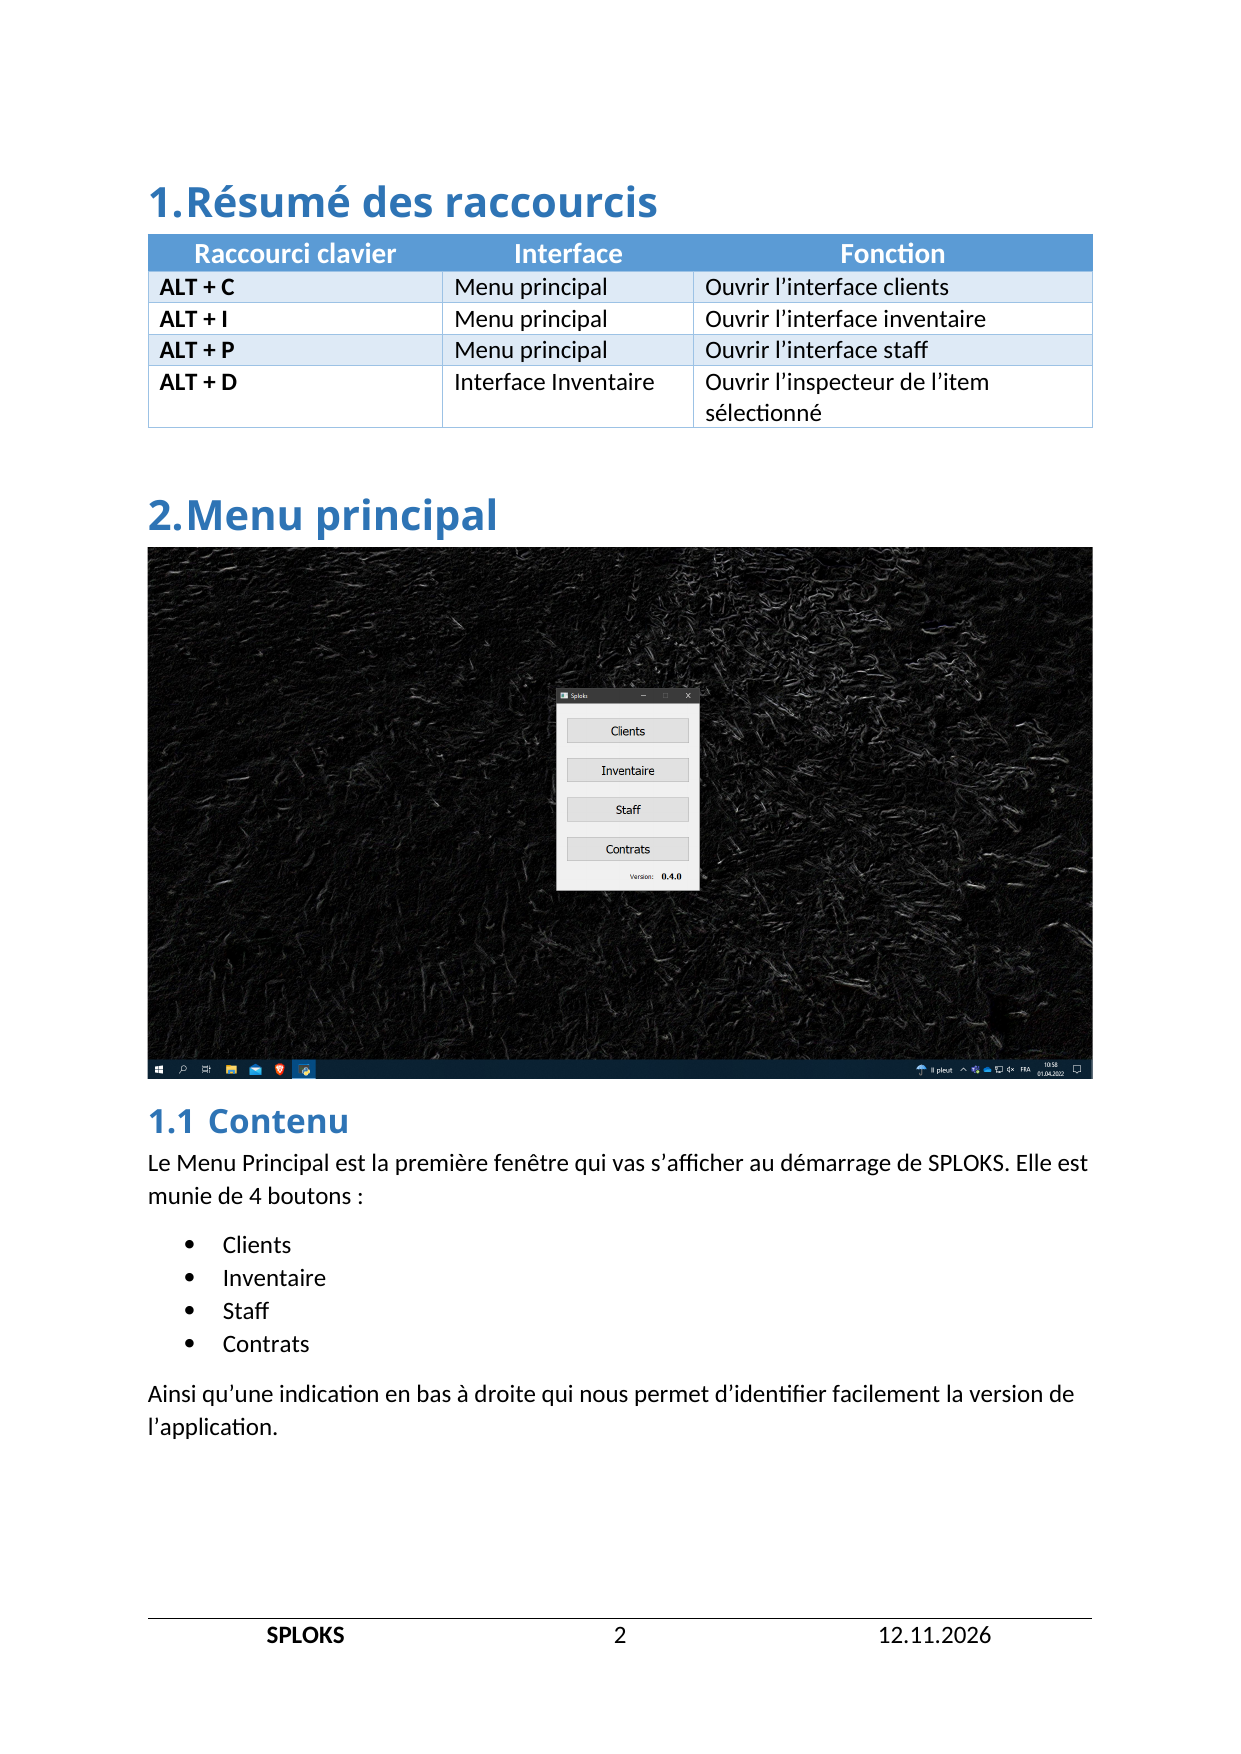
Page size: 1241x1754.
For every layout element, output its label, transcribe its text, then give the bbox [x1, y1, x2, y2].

table_cell Ouvrir l’inspecteur de l’item sélectionné [694, 366, 1092, 427]
text Ainsi qu’une indication en bas à droite qui nous permet d’identifier facilement la version de l’application. [148, 1378, 1093, 1441]
table_cell Menu principal [443, 303, 693, 334]
table_cell ALT + D [149, 366, 442, 427]
list Inventaire [185, 1262, 1093, 1293]
table_header Raccourci clavier [149, 235, 442, 271]
list Staff [185, 1295, 1093, 1326]
table_header Interface [443, 235, 693, 271]
table_cell ALT + C [149, 272, 442, 302]
table_cell Ouvrir l’interface staff [694, 335, 1092, 365]
list Contrats [185, 1328, 1093, 1359]
table_header Fonction [694, 235, 1092, 271]
subtitle Contenu [148, 1098, 1093, 1143]
table_cell ALT + I [149, 303, 442, 334]
table_cell Ouvrir l’interface inventaire [694, 303, 1092, 334]
table_cell Interface Inventaire [443, 366, 693, 427]
table_cell Menu principal [443, 335, 693, 365]
subtitle Résumé des raccourcis [148, 173, 1093, 229]
table_cell Menu principal [443, 272, 693, 302]
list Clients [185, 1229, 1093, 1260]
subtitle Menu principal [148, 486, 1093, 543]
table_cell ALT + P [149, 335, 442, 365]
table_cell Ouvrir l’interface clients [694, 272, 1092, 302]
text Le Menu Principal est la première fenêtre qui vas s’afficher au démarrage de SPLOKS. Elle est munie de 4 boutons : [148, 1147, 1093, 1211]
picture [147, 547, 1093, 1079]
